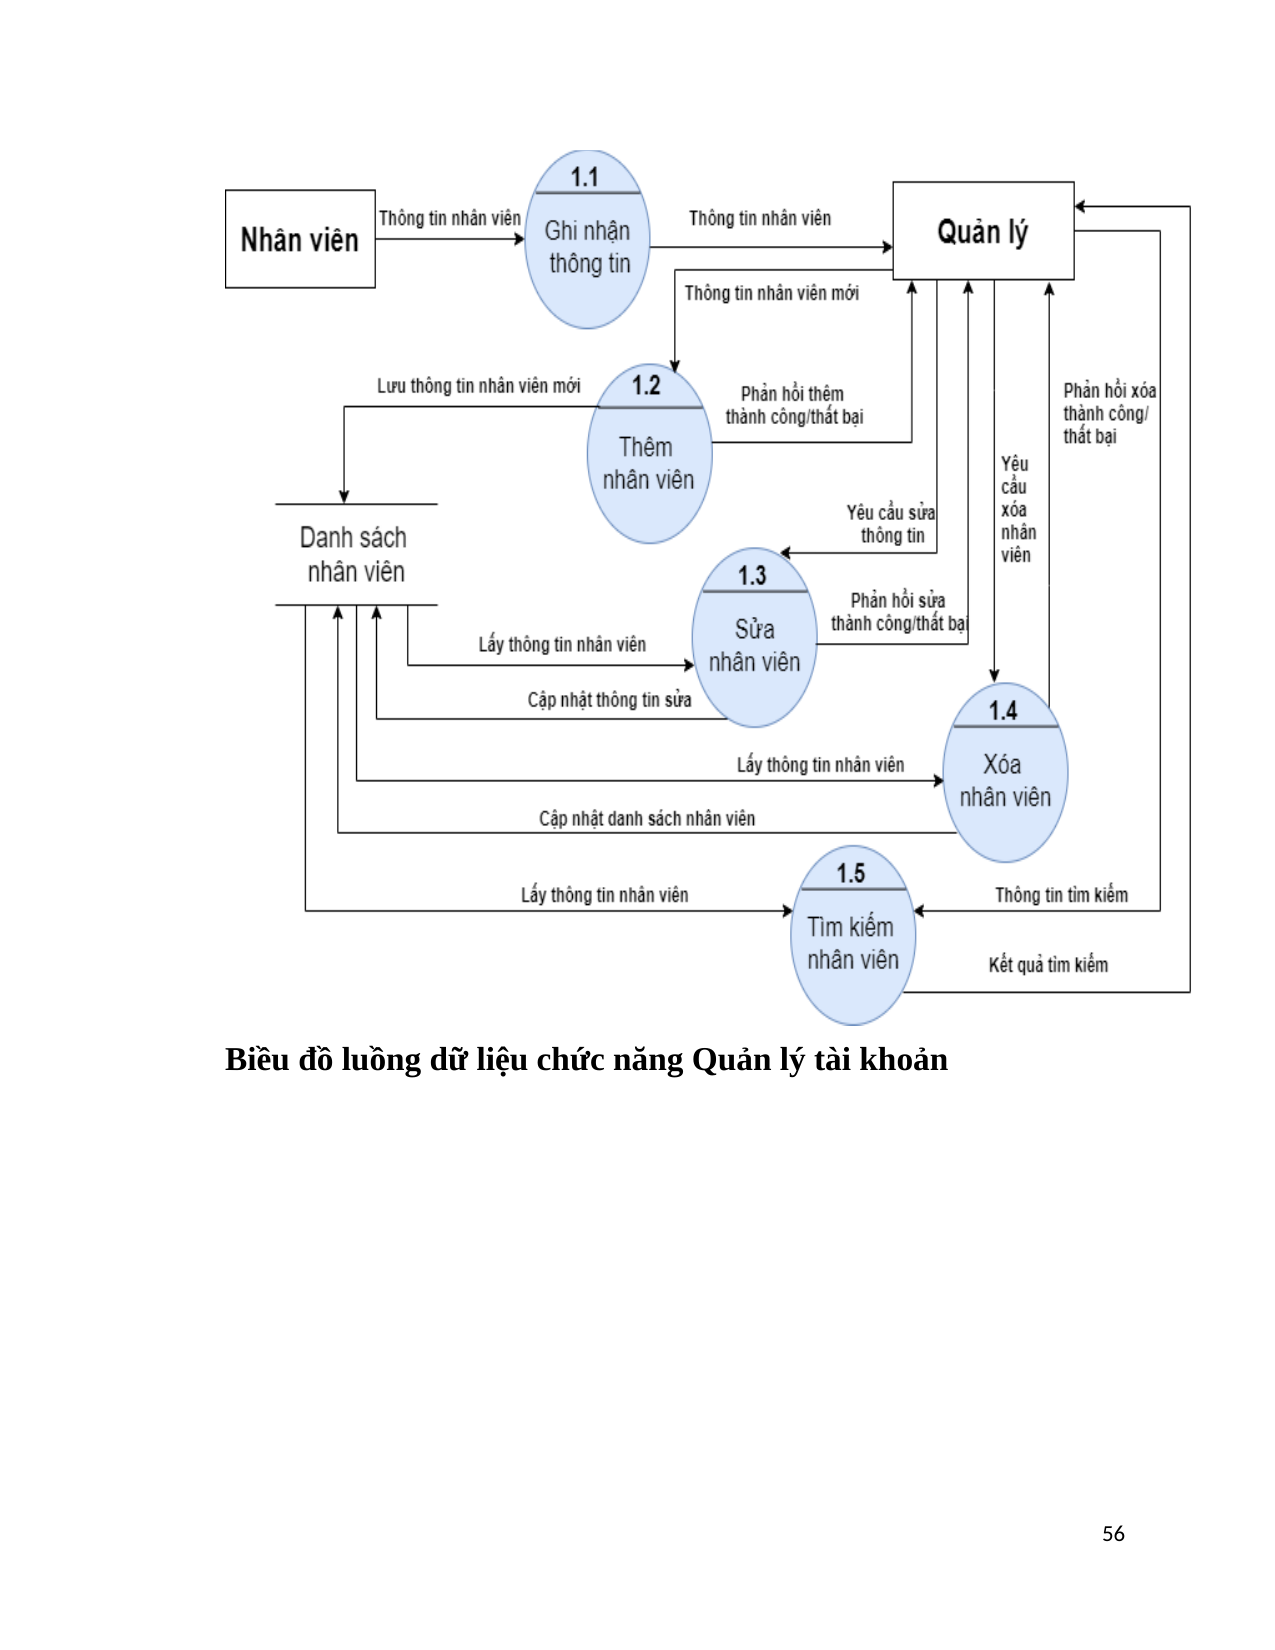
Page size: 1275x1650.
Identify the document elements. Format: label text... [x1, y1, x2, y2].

picture [225, 150, 1200, 1026]
list Biều đồ luồng dữ liệu chức năng Quản lý tài khoản [225, 1039, 1125, 1077]
